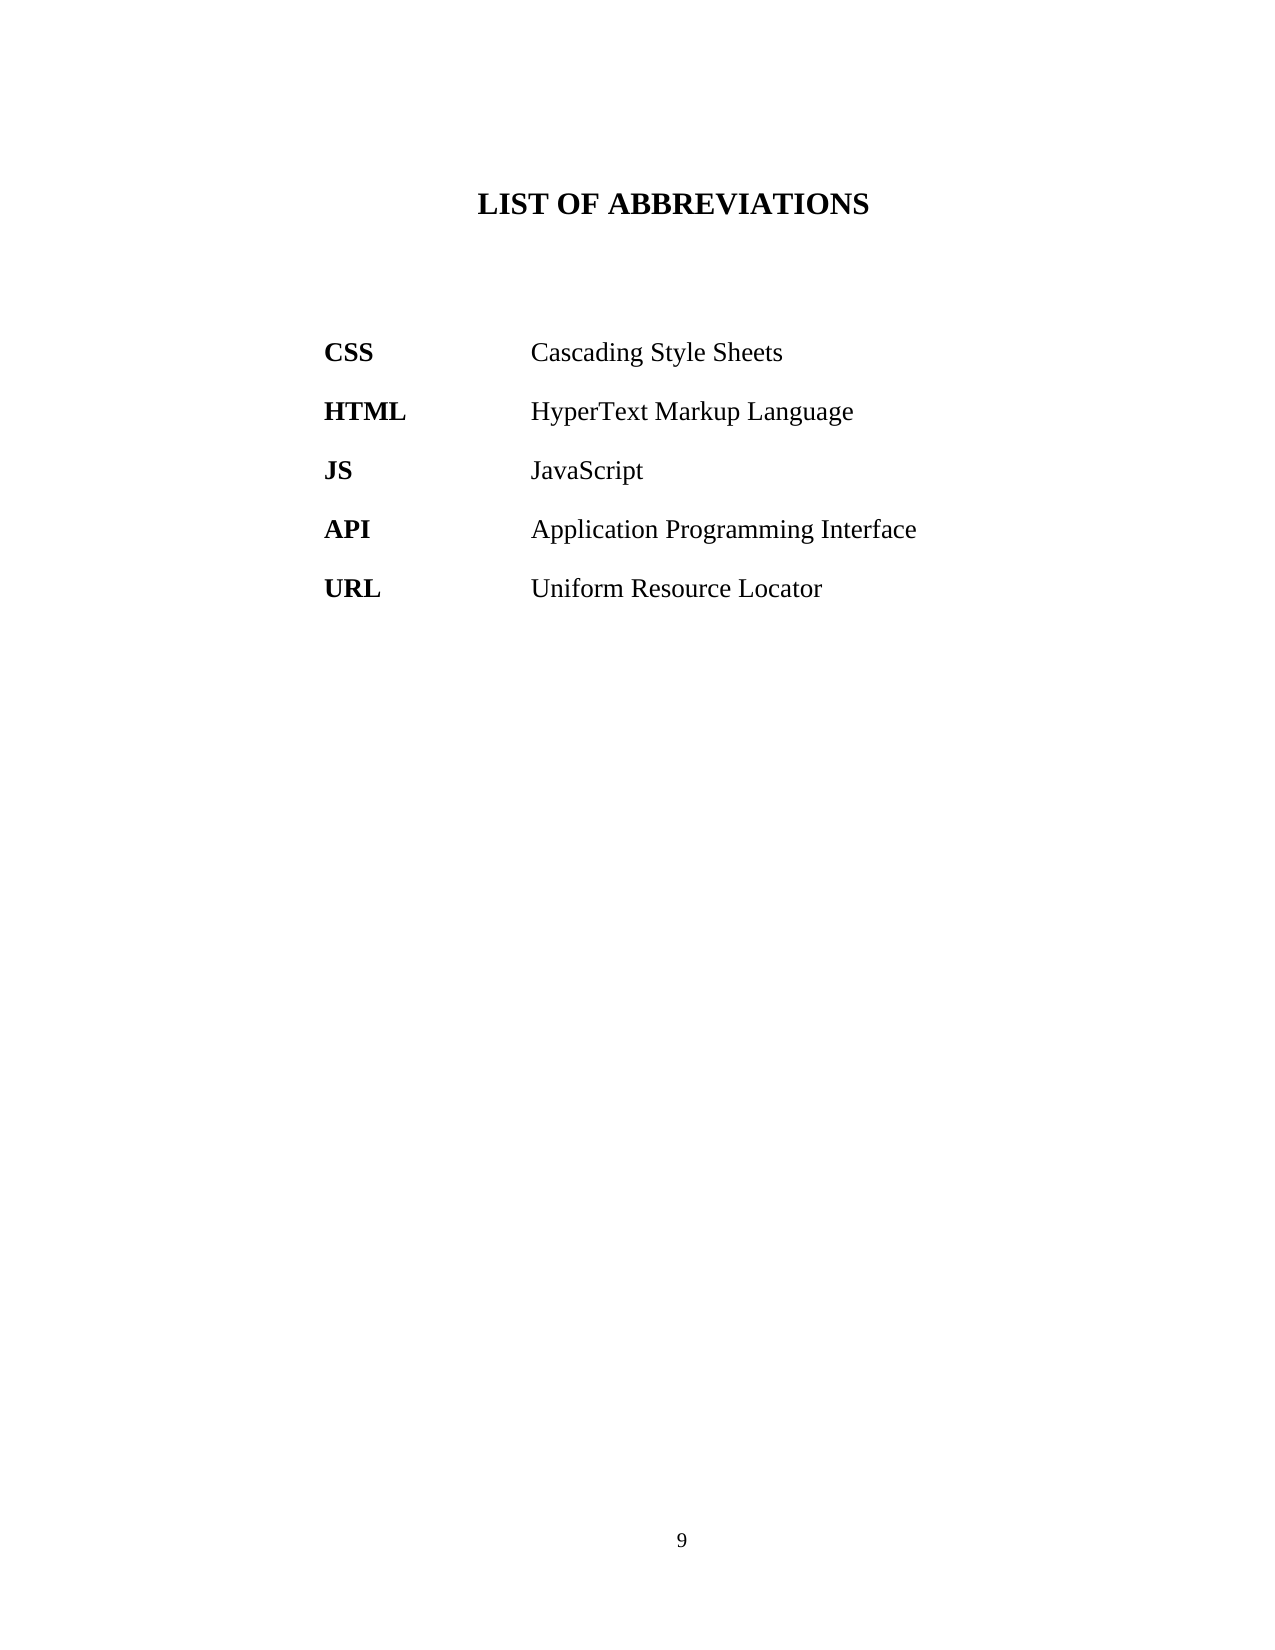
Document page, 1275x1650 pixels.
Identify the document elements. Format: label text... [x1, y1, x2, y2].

table_cell Uniform Resource Locator [519, 572, 1051, 631]
table_header CSS [313, 336, 519, 395]
table_cell API [313, 513, 519, 572]
subtitle LIST OF ABBREVIATIONS [207, 185, 1141, 221]
table_cell JavaScript [519, 454, 1051, 513]
table_cell HTML [313, 395, 519, 454]
table_cell HyperText Markup Language [519, 395, 1051, 454]
table_cell URL [313, 572, 519, 631]
table_cell Application Programming Interface [519, 513, 1051, 572]
table_cell JS [313, 454, 519, 513]
table_header Cascading Style Sheets [519, 336, 1051, 395]
